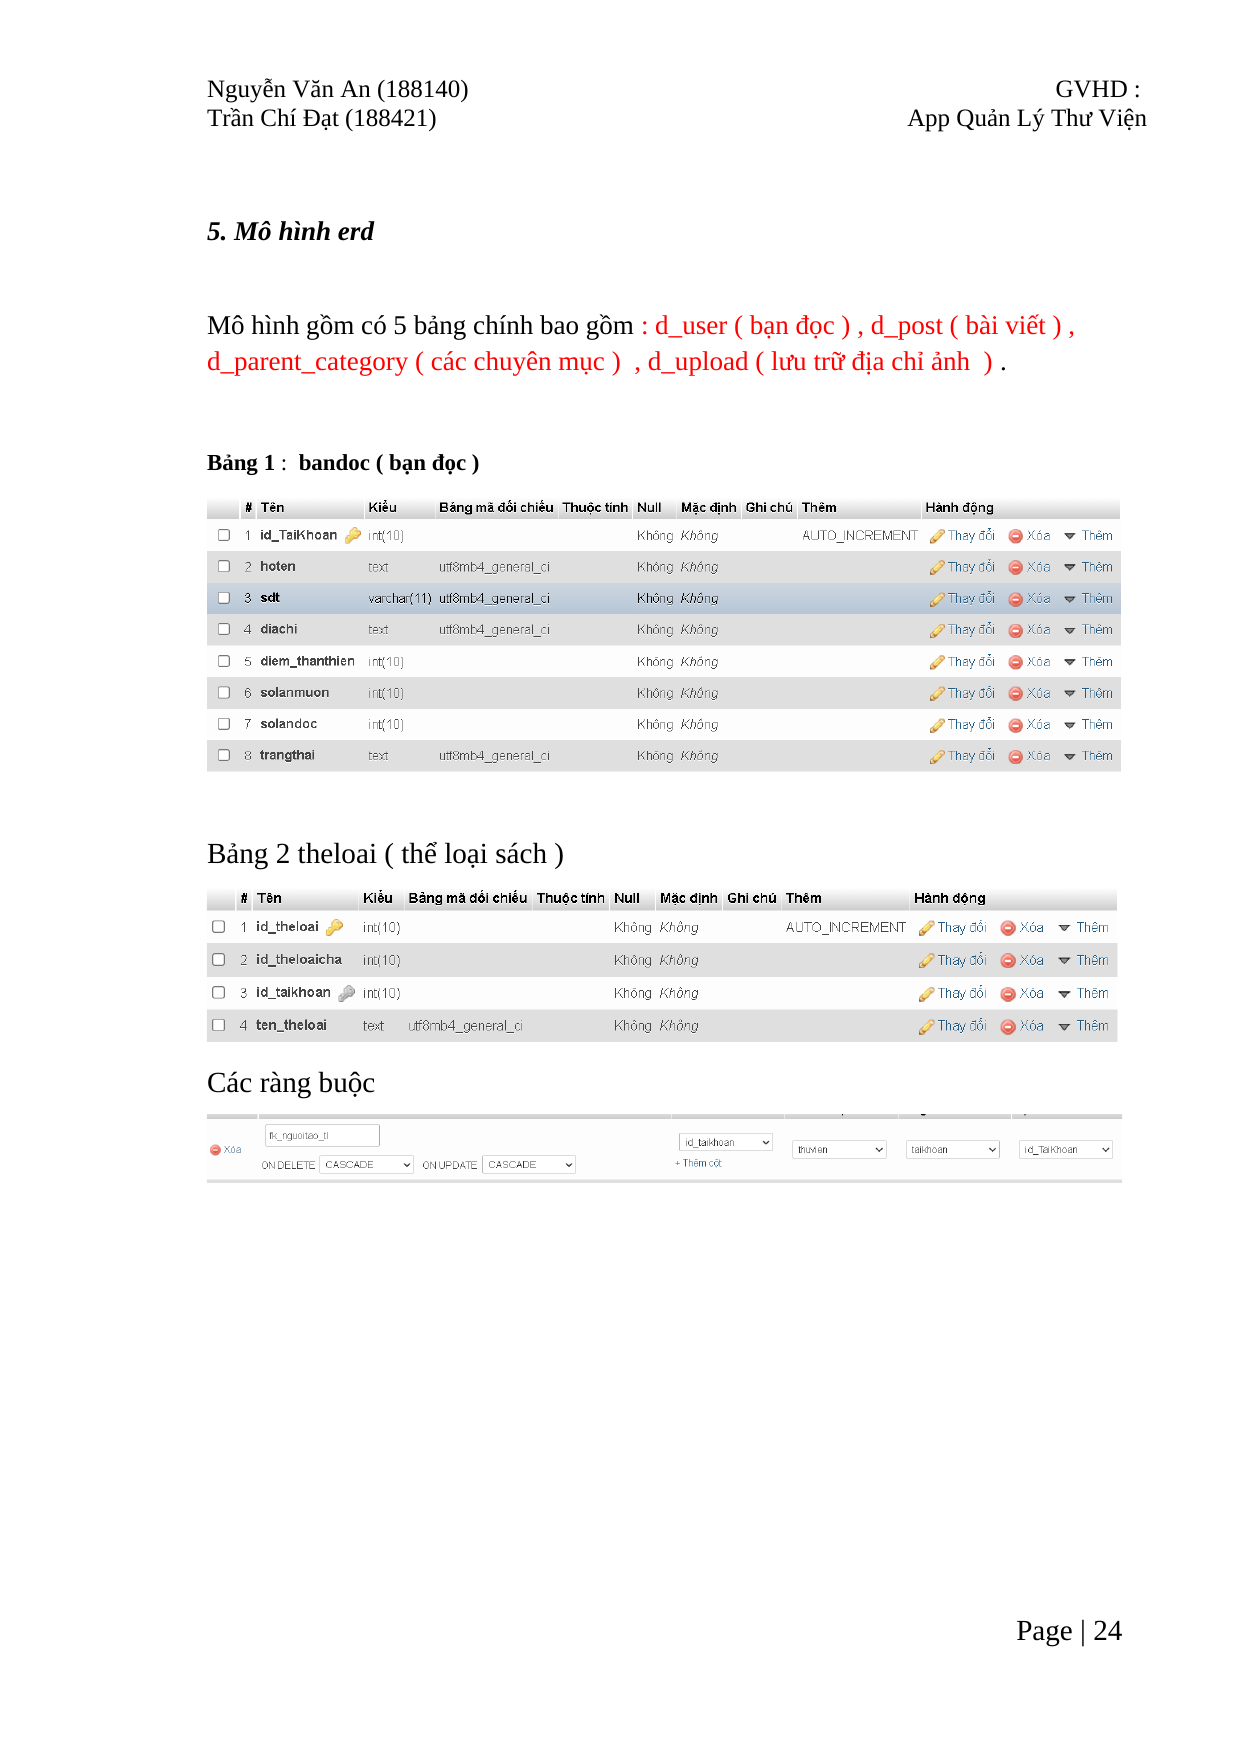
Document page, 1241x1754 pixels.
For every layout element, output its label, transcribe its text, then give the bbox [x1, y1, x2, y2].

text Các ràng buộc [207, 1066, 1122, 1099]
subtitle Bảng 1 : bandoc ( bạn đọc ) [207, 449, 1122, 476]
text Bảng 2 theloai ( thể loại sách ) [207, 836, 1122, 869]
picture [206, 490, 1123, 772]
text Mô hình gồm có 5 bảng chính bao gồm : d_user ( bạn đọc ) , d_post ( bài viết ) , d_parent_category ( các chuyên mục ) , d_upload ( lưu trữ địa chỉ ảnh ) . [207, 309, 1122, 376]
picture [206, 1114, 1123, 1183]
picture [206, 884, 1123, 1051]
subtitle 5. Mô hình erd [207, 215, 1122, 246]
